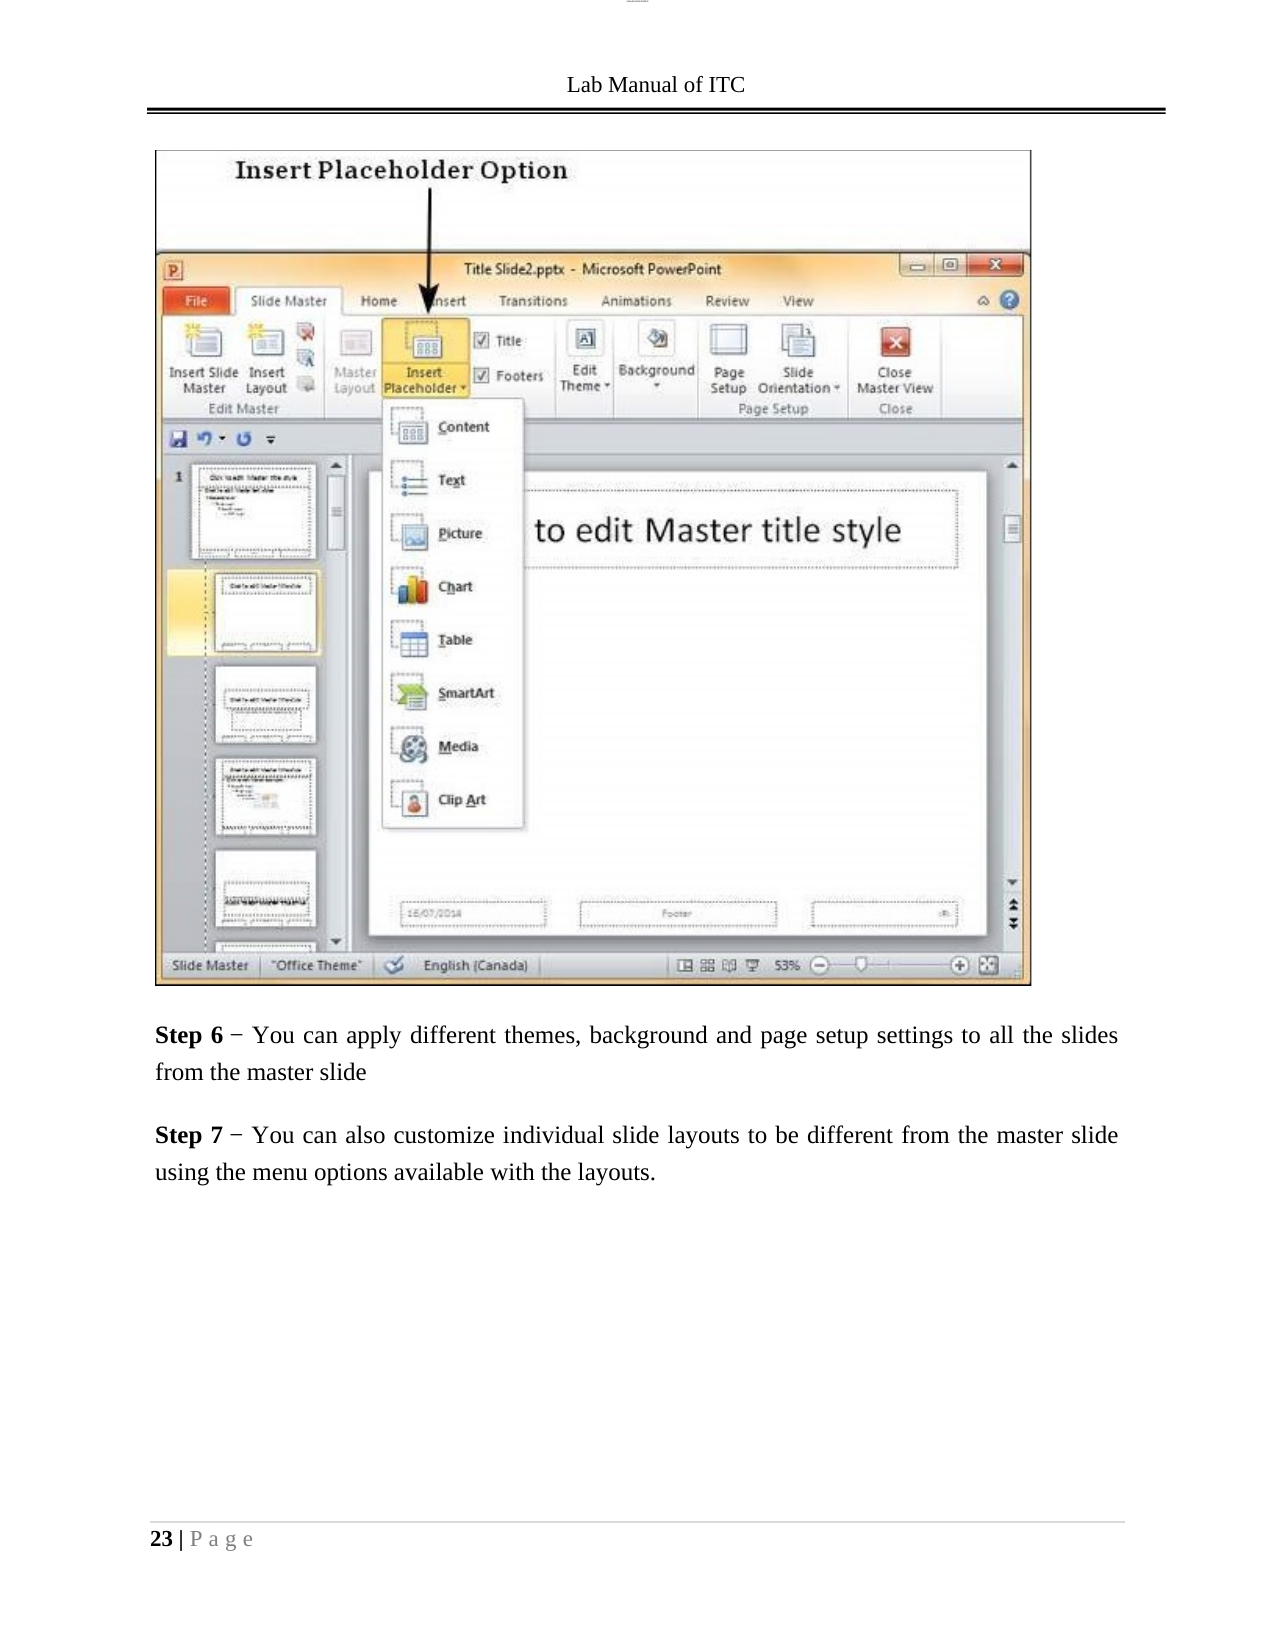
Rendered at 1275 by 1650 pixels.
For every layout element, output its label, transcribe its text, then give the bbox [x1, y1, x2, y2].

text Step 6 − You can apply different themes, background and page setup settings to all the slides from the master slide [155, 1011, 1120, 1086]
text Step 7 − You can also customize individual slide layouts to be different from the master slide using the menu options available with the layouts. [155, 1111, 1120, 1186]
picture [155, 150, 1032, 986]
